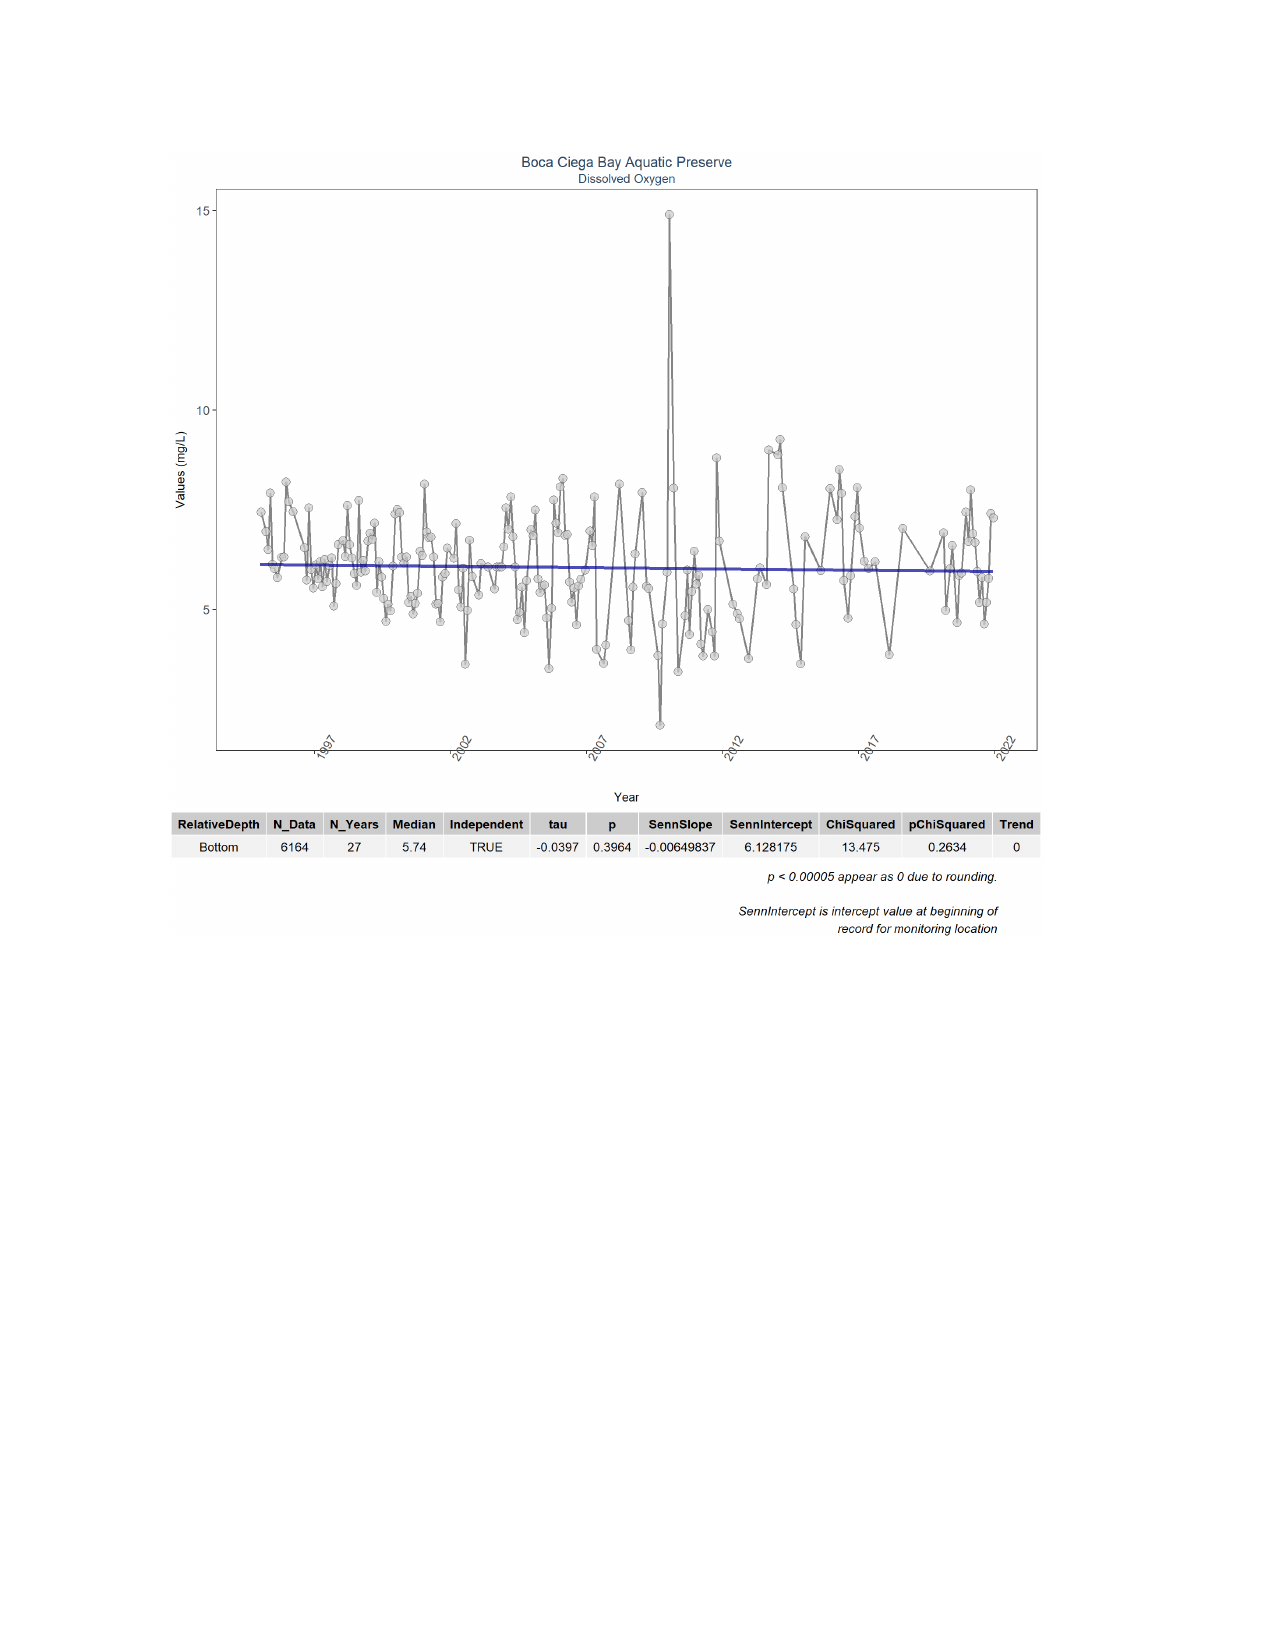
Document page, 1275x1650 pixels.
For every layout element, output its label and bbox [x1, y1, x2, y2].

picture [168, 150, 1044, 938]
